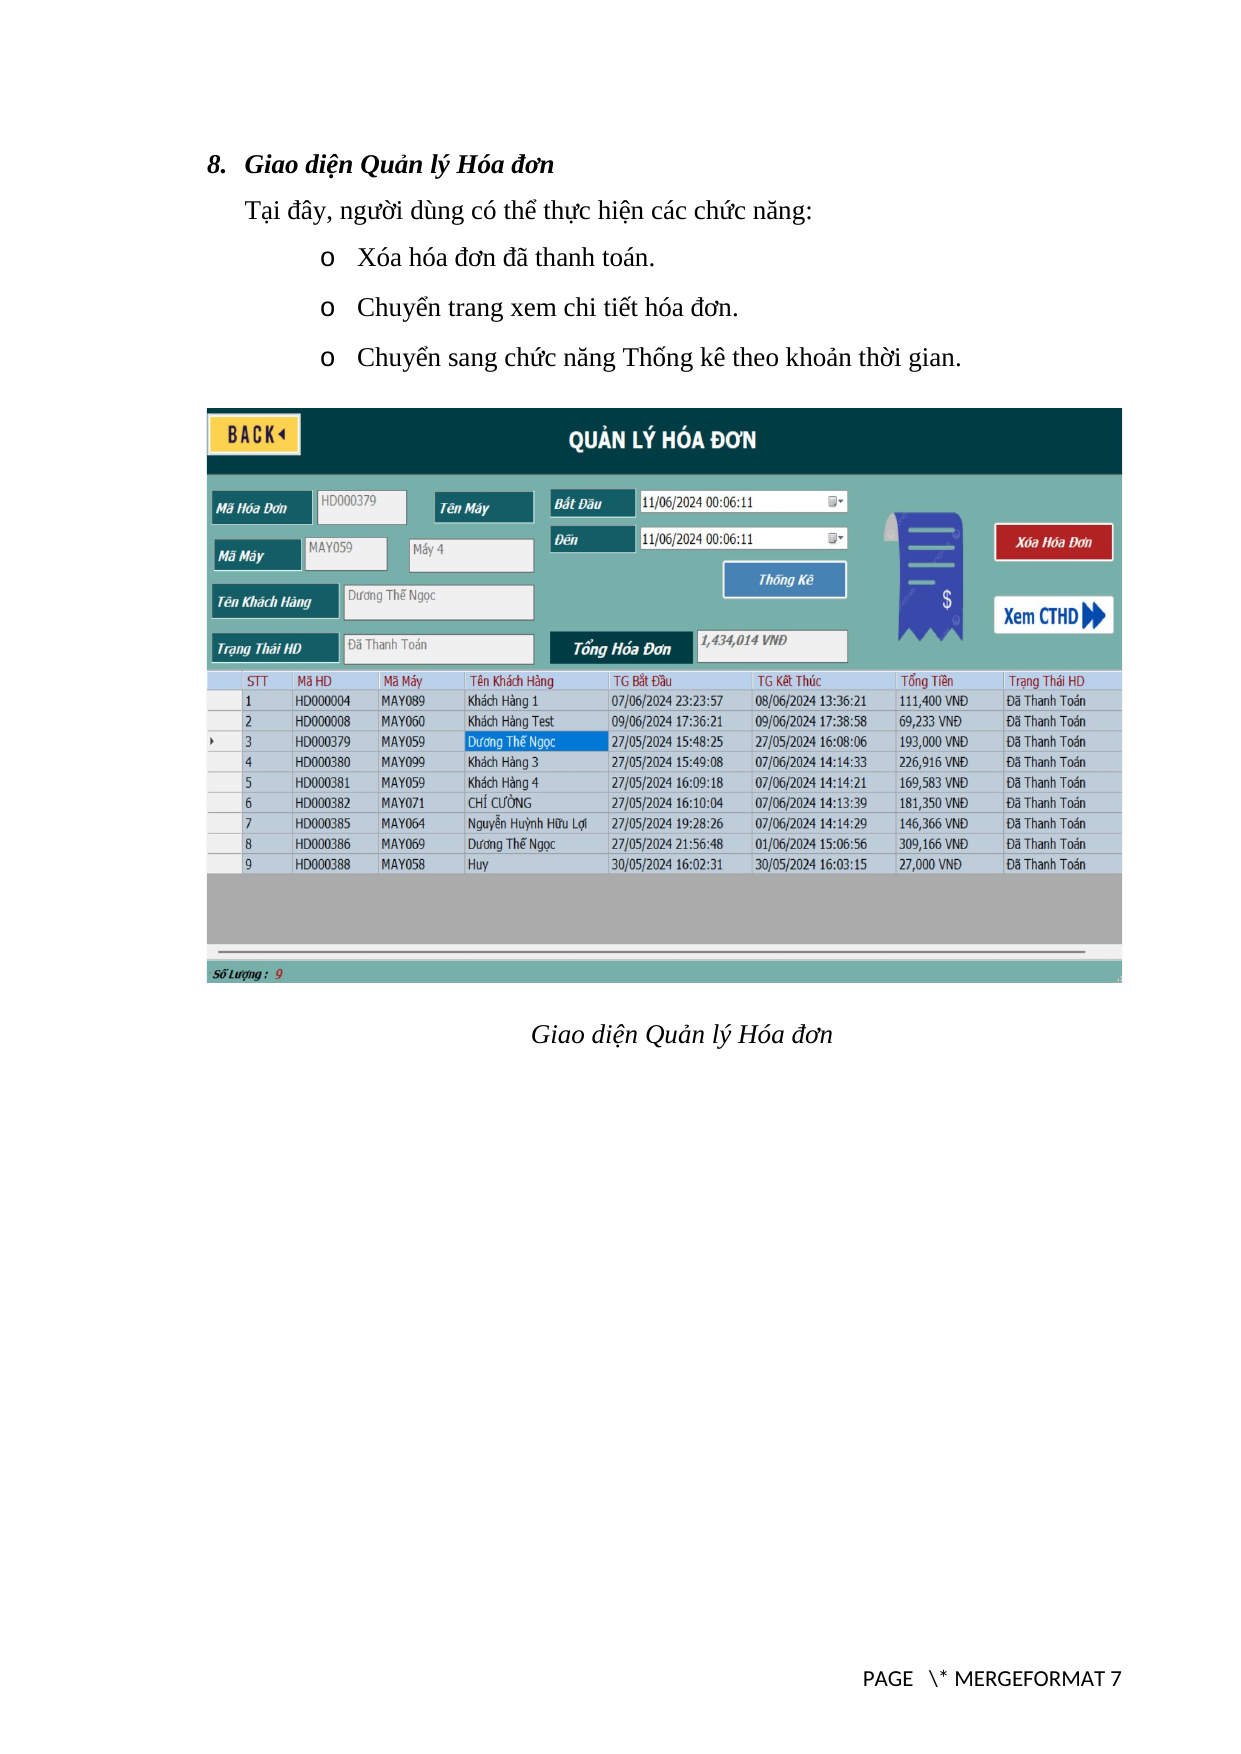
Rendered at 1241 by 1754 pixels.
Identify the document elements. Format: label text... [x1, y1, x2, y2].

list Giao diện Quản lý Hóa đơn [244, 1018, 1122, 1049]
picture [206, 408, 1123, 983]
list Chuyển trang xem chi tiết hóa đơn. [319, 291, 1122, 324]
list Giao diện Quản lý Hóa đơn [207, 148, 1122, 179]
list Chuyển sang chức năng Thống kê theo khoản thời gian. [319, 341, 1122, 375]
list Xóa hóa đơn đã thanh toán. [319, 241, 1122, 274]
list Tại đây, người dùng có thể thực hiện các chức năng: [244, 194, 1122, 226]
